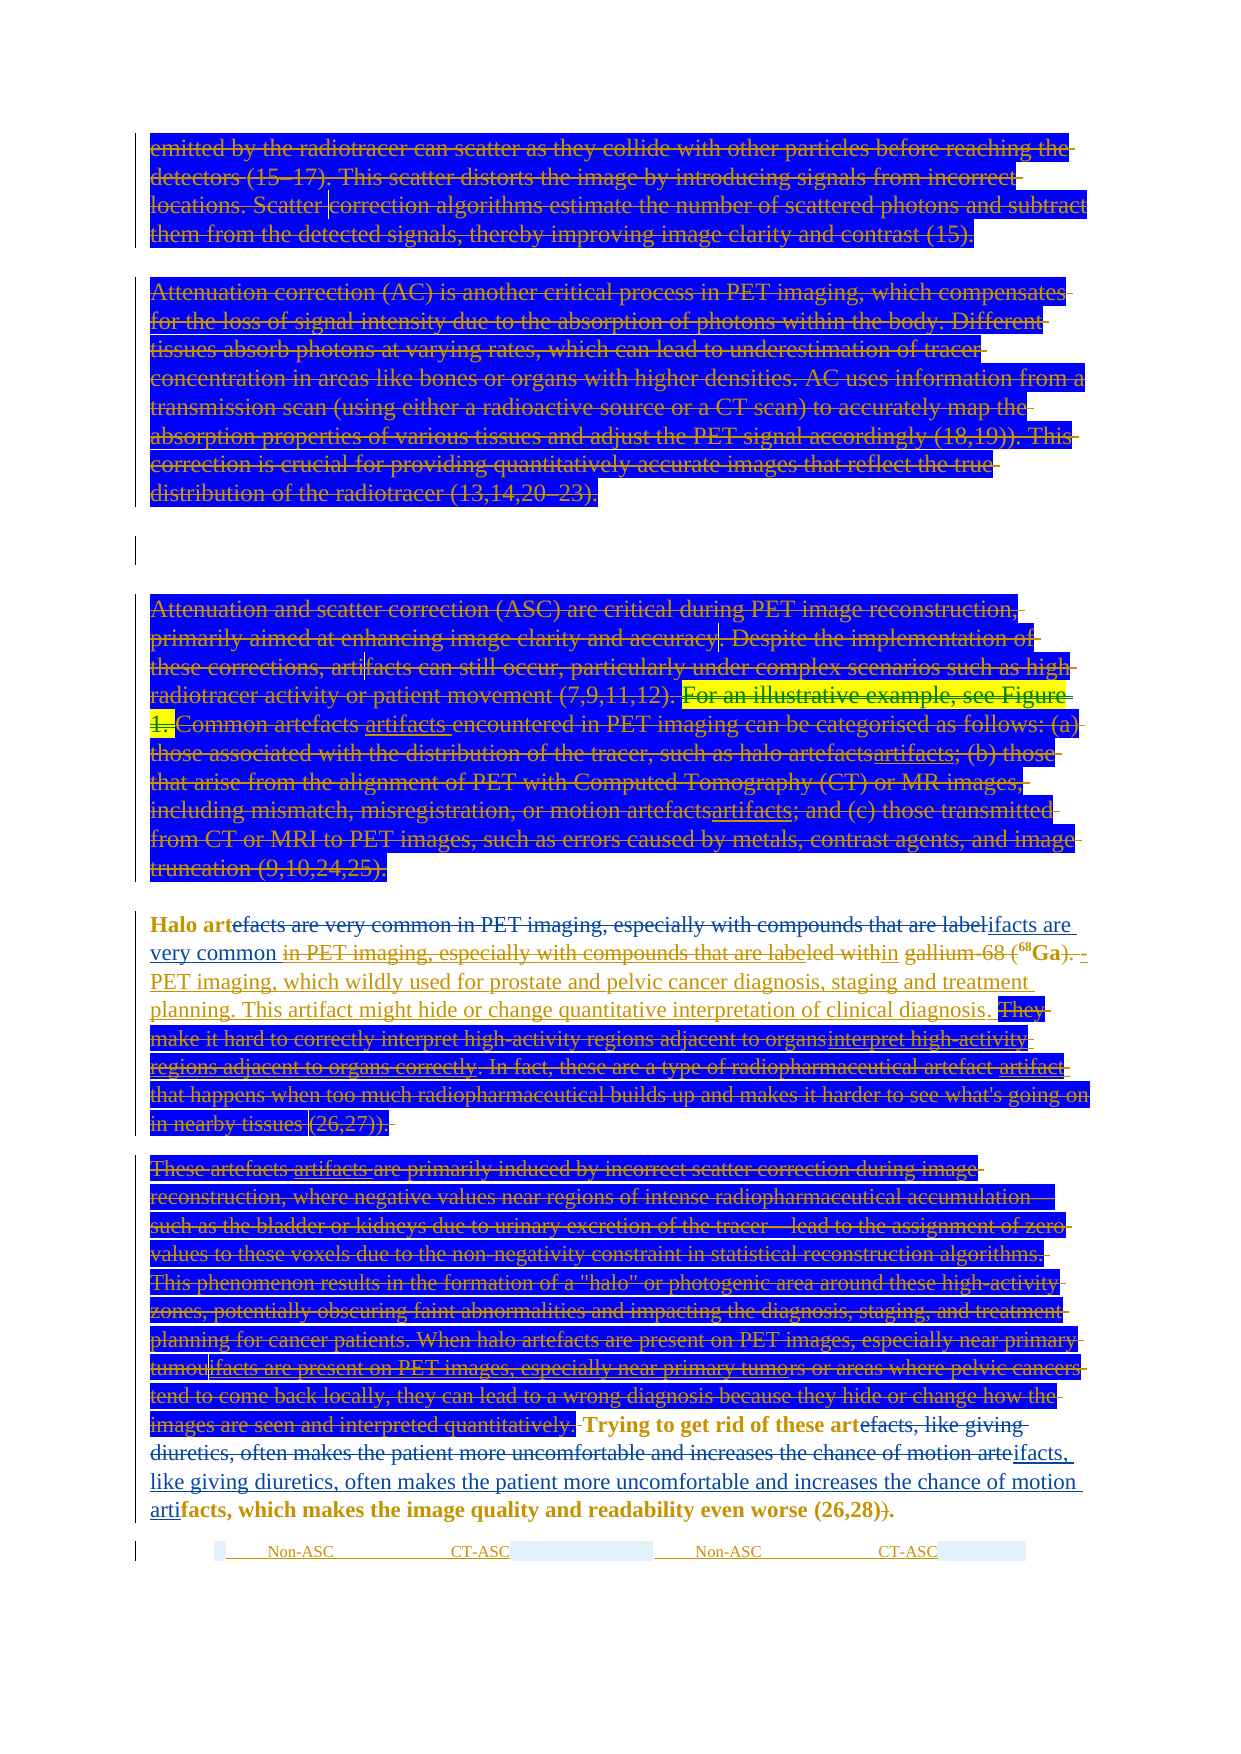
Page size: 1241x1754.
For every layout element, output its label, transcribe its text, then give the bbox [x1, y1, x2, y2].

text Halo art 68Ga [150, 911, 1090, 1081]
text Halo art 68Ga [150, 1108, 1090, 1136]
text Trying to get rid of these artfacts, which makes the image quality and readability even worse . [150, 1155, 1090, 1523]
